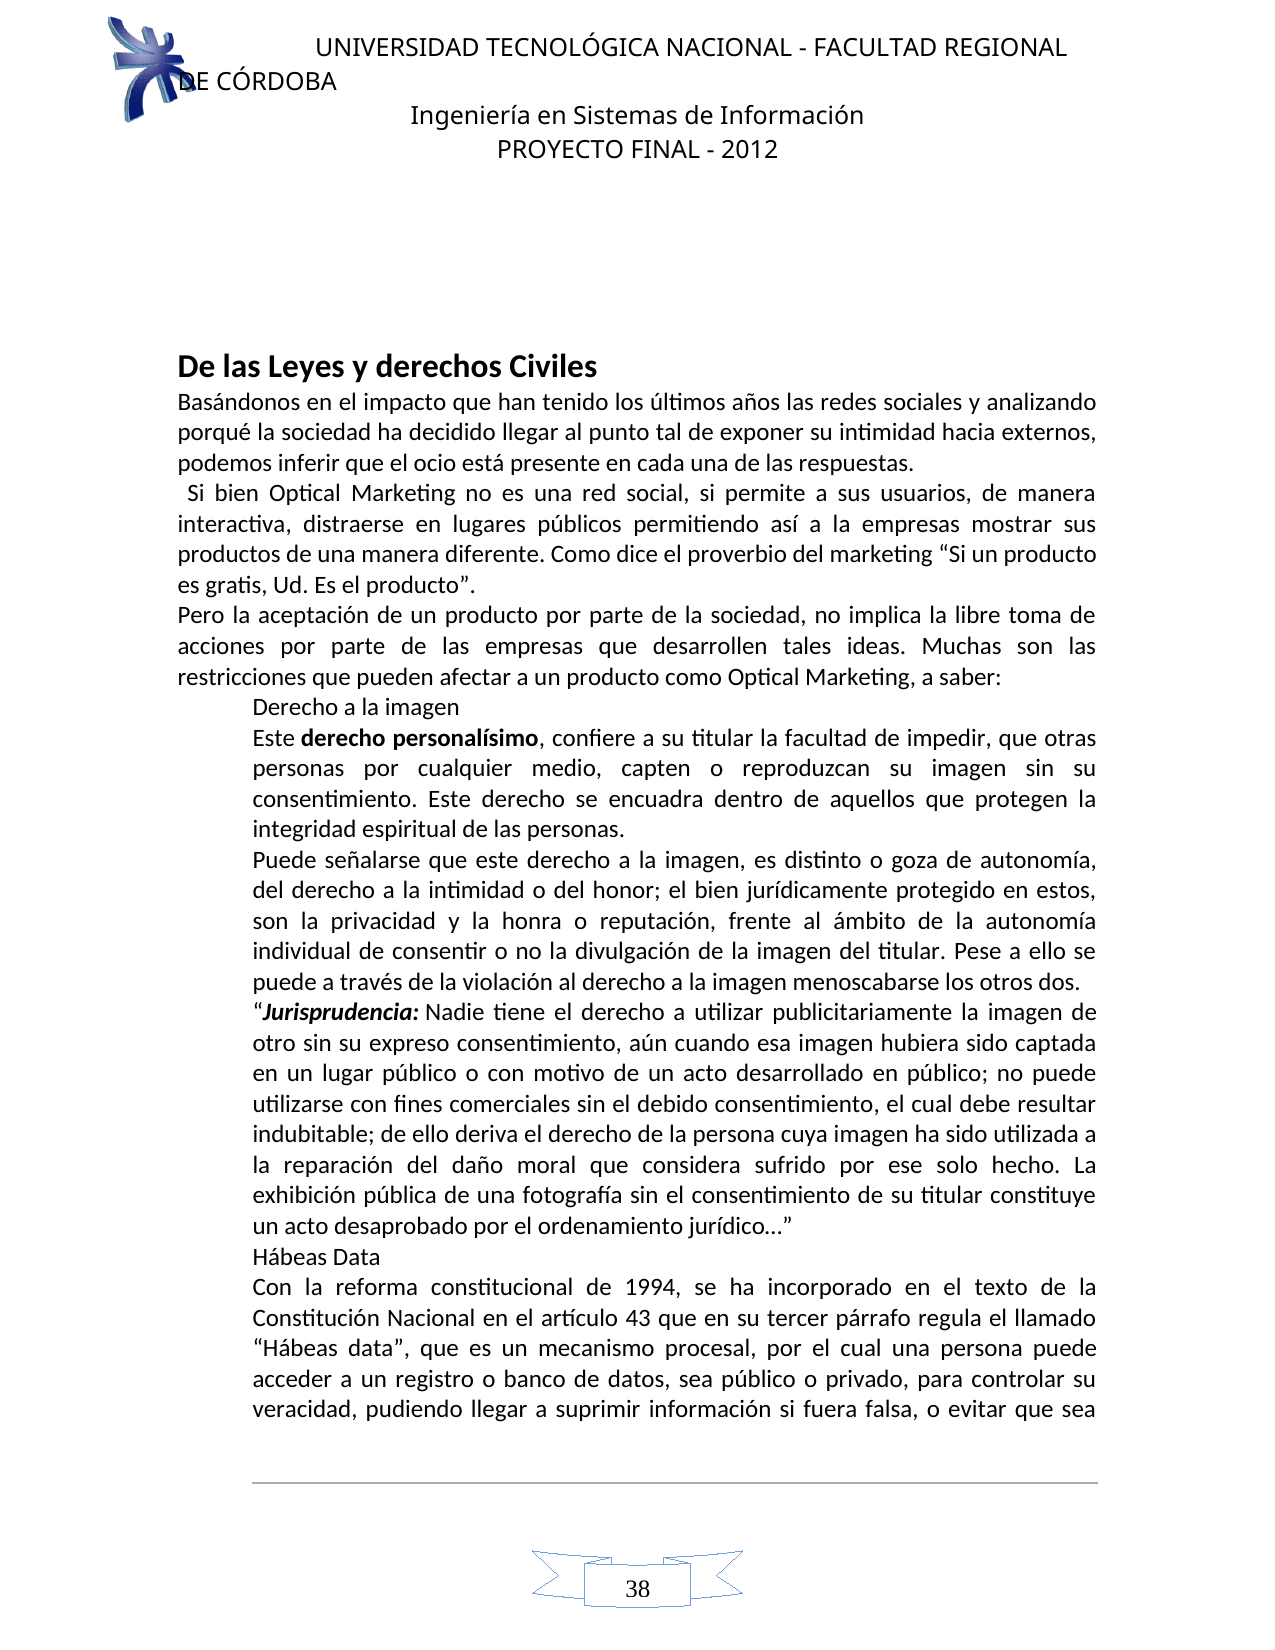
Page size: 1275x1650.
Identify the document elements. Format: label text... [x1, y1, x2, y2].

list “Jurisprudencia: Nadie tiene el derecho a utilizar publicitariamente la imagen de otro sin su expreso consentimiento, aún cuando esa imagen hubiera sido captada en un lugar público o con motivo de un acto desarrollado en público; no puede utilizarse con fines comerciales sin el debido consentimiento, el cual debe resultar indubitable; de ello deriva el derecho de la persona cuya imagen ha sido utilizada a la reparación del daño moral que considera sufrido por ese solo hecho. La exhibición pública de una fotografía sin el consentimiento de su titular constituye un acto desaprobado por el ordenamiento jurídico…” [252, 996, 1098, 1241]
list Puede señalarse que este derecho a la imagen, es distinto o goza de autonomía, del derecho a la intimidad o del honor; el bien jurídicamente protegido en estos, son la privacidad y la honra o reputación, frente al ámbito de la autonomía individual de consentir o no la divulgación de la imagen del titular. Pese a ello se puede a través de la violación al derecho a la imagen menoscabarse los otros dos. [252, 844, 1098, 996]
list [252, 1271, 1098, 1482]
subtitle De las Leyes y derechos Civiles [177, 345, 1098, 386]
list Hábeas Data [252, 1241, 1098, 1271]
list Este derecho personalísimo, confiere a su titular la facultad de impedir, que otras personas por cualquier medio, capten o reproduzcan su imagen sin su consentimiento. Este derecho se encuadra dentro de aquellos que protegen la integridad espiritual de las personas. [252, 722, 1098, 844]
text Si bien Optical Marketing no es una red social, si permite a sus usuarios, de manera interactiva, distraerse en lugares públicos permitiendo así a la empresas mostrar sus productos de una manera diferente. Como dice el proverbio del marketing “Si un producto es gratis, Ud. Es el producto”. [177, 478, 1098, 600]
text Basándonos en el impacto que han tenido los últimos años las redes sociales y analizando porqué la sociedad ha decidido llegar al punto tal de exponer su intimidad hacia externos, podemos inferir que el ocio está presente en cada una de las respuestas. [177, 386, 1098, 478]
text Pero la aceptación de un producto por parte de la sociedad, no implica la libre toma de acciones por parte de las empresas que desarrollen tales ideas. Muchas son las restricciones que pueden afectar a un producto como Optical Marketing, a saber: [177, 600, 1098, 691]
list Derecho a la imagen [252, 691, 1098, 722]
